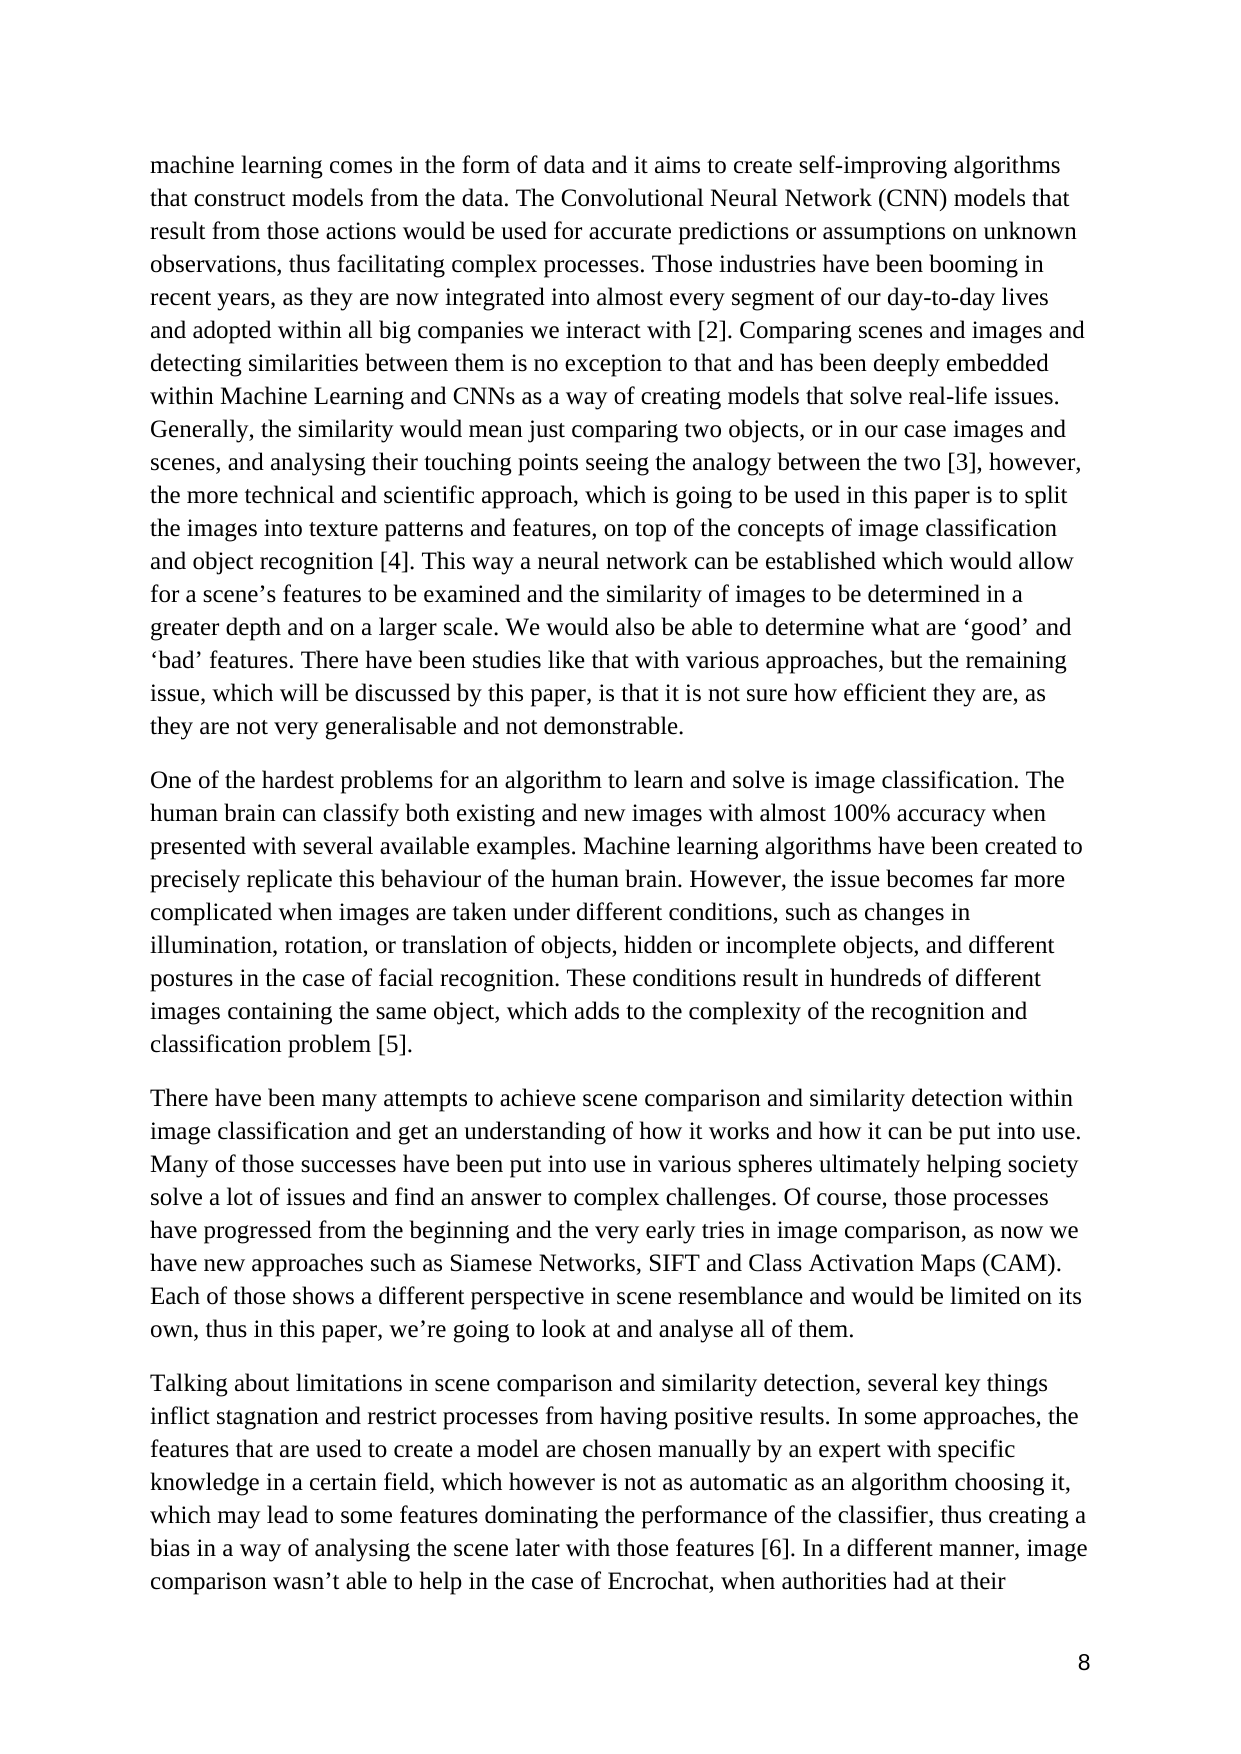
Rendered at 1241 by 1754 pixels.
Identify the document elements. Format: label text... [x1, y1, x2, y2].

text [150, 150, 1090, 740]
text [150, 1368, 1090, 1595]
text One of the hardest problems for an algorithm to learn and solve is image classification. The human brain can classify both existing and new images with almost 100% accuracy when presented with several available examples. Machine learning algorithms have been created to precisely replicate this behaviour of the human brain. However, the issue becomes far more complicated when images are taken under different conditions, such as changes in illumination, rotation, or translation of objects, hidden or incomplete objects, and different postures in the case of facial recognition. These conditions result in hundreds of different images containing the same object, which adds to the complexity of the recognition and classification problem [5]. [150, 765, 1090, 1058]
text There have been many attempts to achieve scene comparison and similarity detection within image classification and get an understanding of how it works and how it can be put into use. Many of those successes have been put into use in various spheres ultimately helping society solve a lot of issues and find an answer to complex challenges. Of course, those processes have progressed from the beginning and the very early tries in image comparison, as now we have new approaches such as Siamese Networks, SIFT and Class Activation Maps (CAM). Each of those shows a different perspective in scene resemblance and would be limited on its own, thus in this paper, we’re going to look at and analyse all of them. [150, 1083, 1090, 1343]
